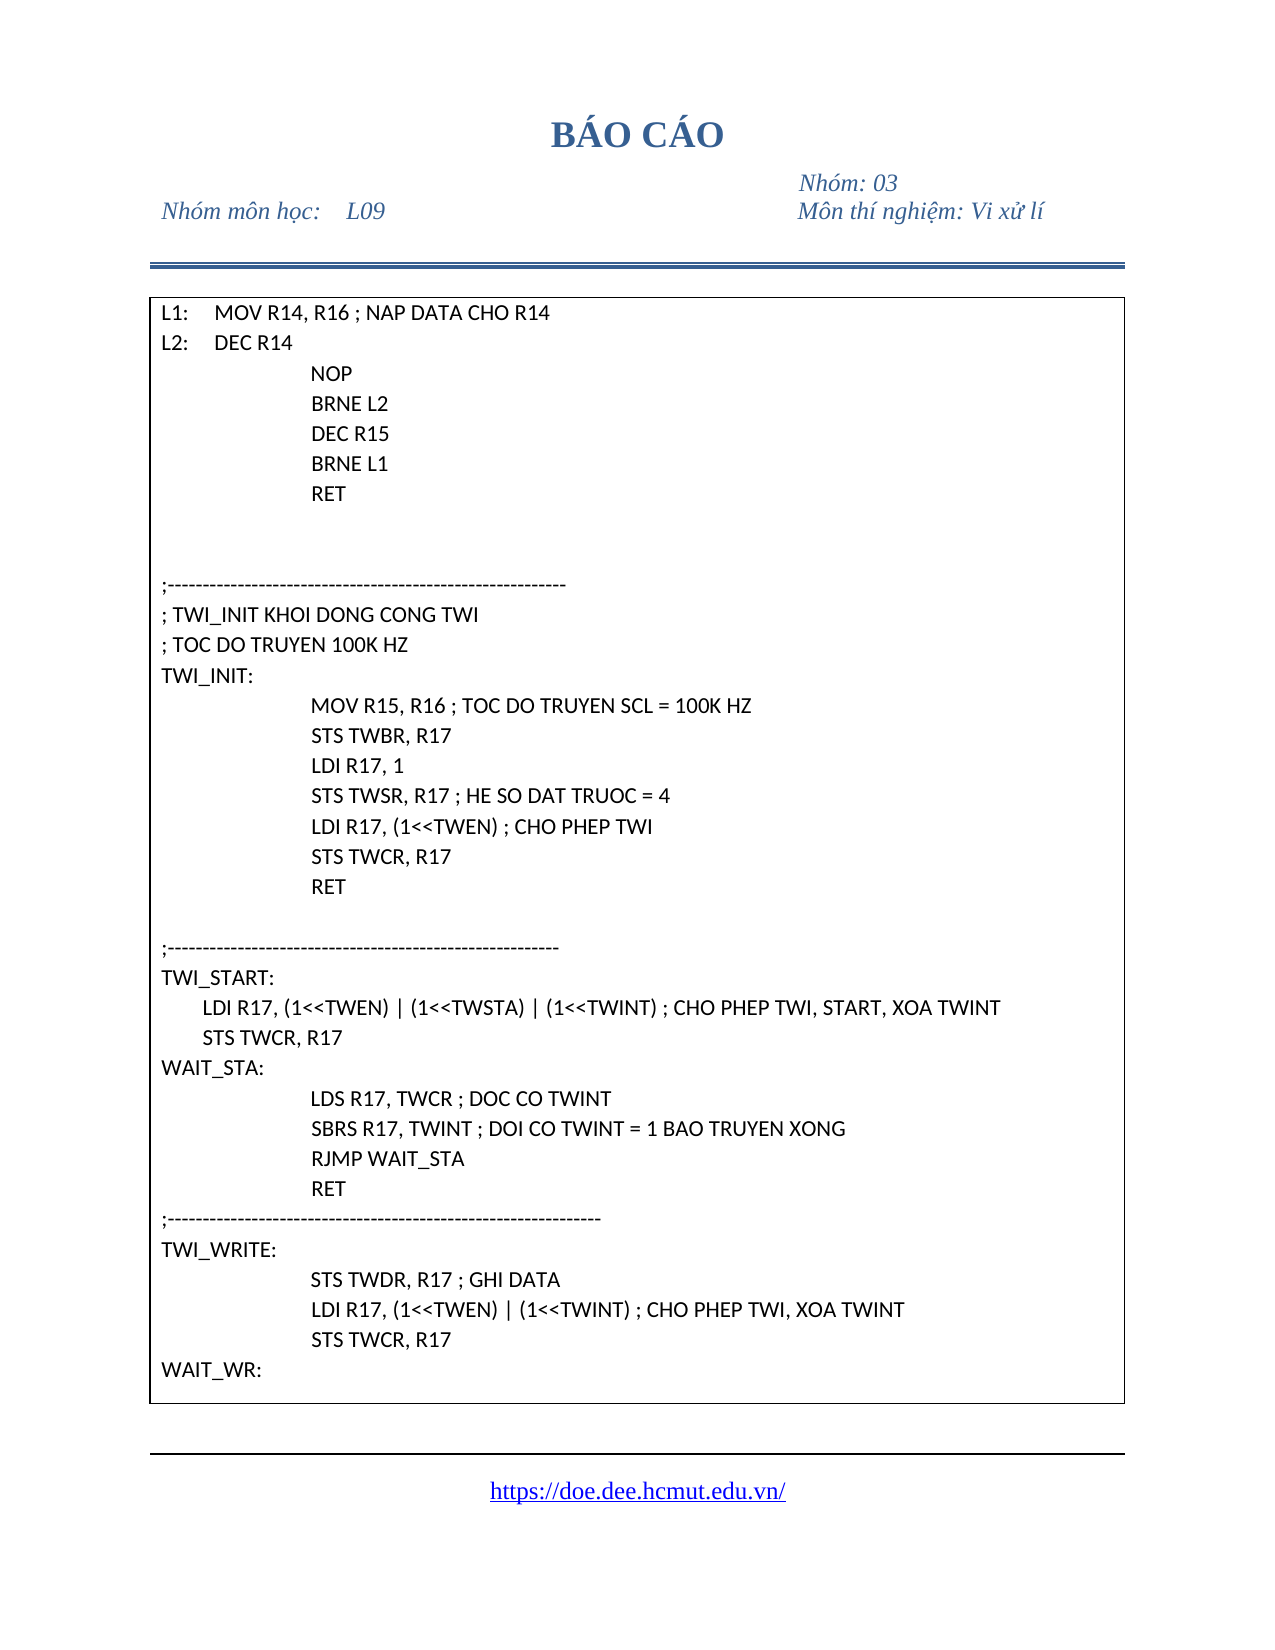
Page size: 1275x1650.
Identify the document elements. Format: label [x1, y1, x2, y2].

table_header [151, 298, 1124, 1403]
